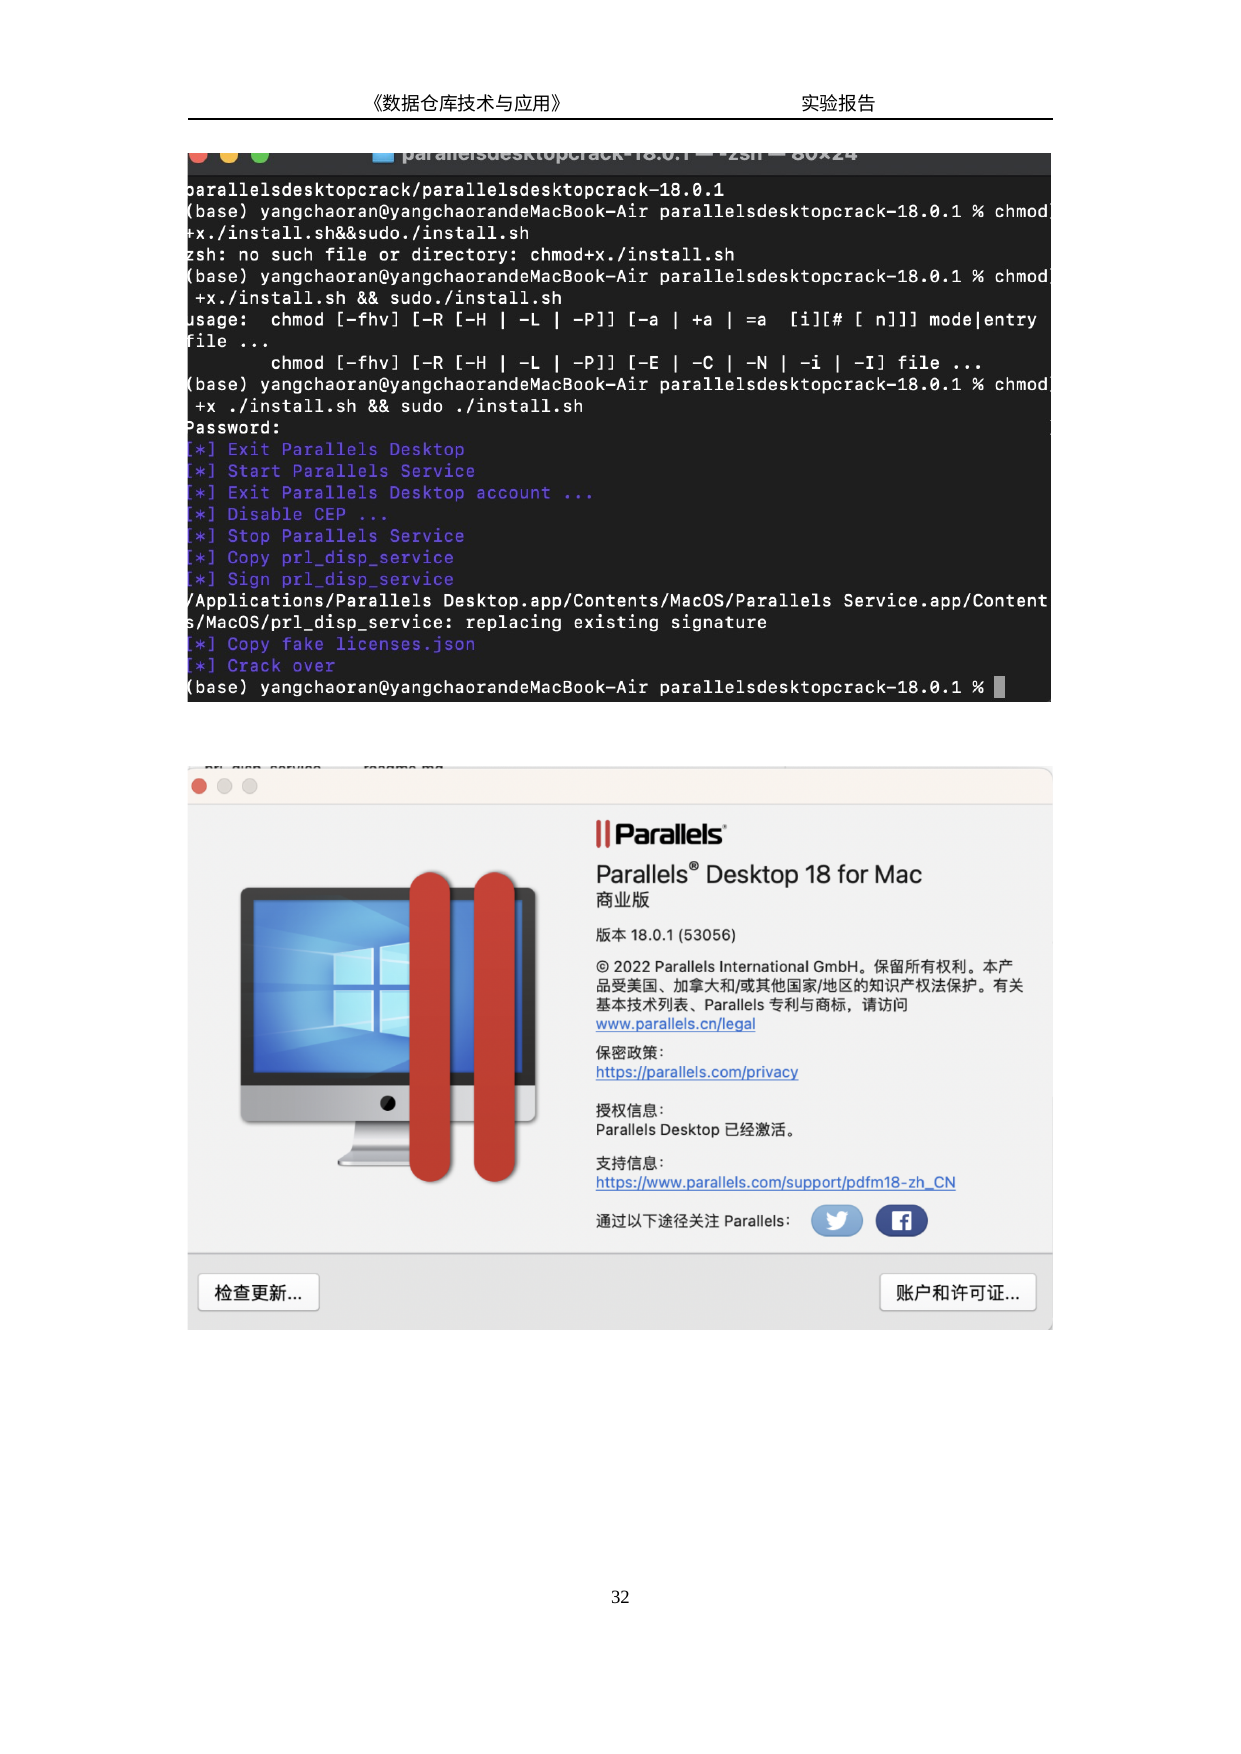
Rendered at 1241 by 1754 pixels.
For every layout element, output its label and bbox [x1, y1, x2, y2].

picture [187, 766, 1053, 1330]
picture [187, 153, 1051, 702]
